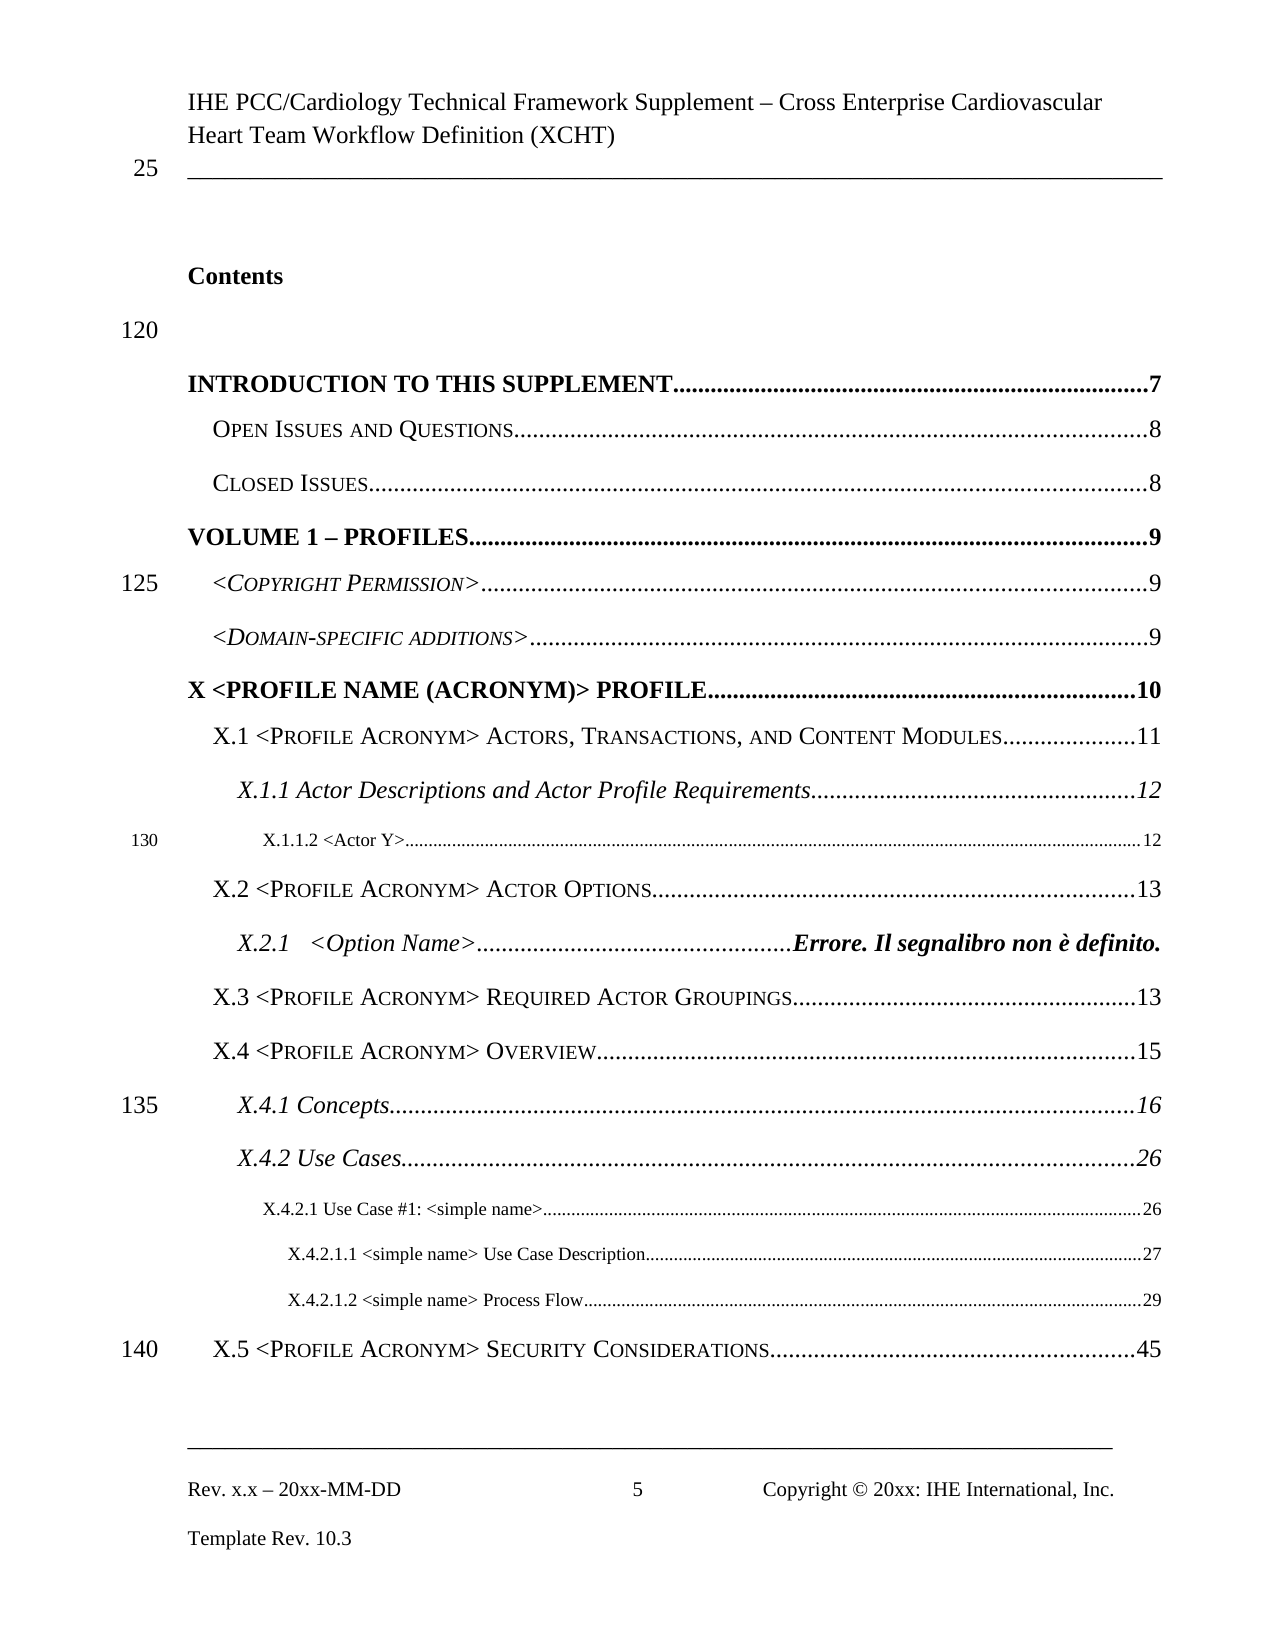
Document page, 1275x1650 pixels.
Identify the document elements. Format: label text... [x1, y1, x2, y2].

text X.2.1 <Option Name> Errore. Il segnalibro non è definito. [237, 928, 1162, 957]
text <Domain-specific additions> 9 [212, 622, 1162, 650]
subtitle Contents [187, 261, 1162, 290]
text X.3 <Profile Acronym> Required Actor Groupings 13 [212, 982, 1162, 1011]
text X.4.1 Concepts 16 [237, 1090, 1162, 1118]
text Volume 1 – Profiles 9 [187, 522, 1162, 551]
text X.1.1.2 <Actor Y> 12 [262, 829, 1162, 850]
text X.4.2 Use Cases 26 [237, 1143, 1162, 1172]
text X.4.2.1.1 <simple name> Use Case Description 27 [287, 1243, 1162, 1264]
text X.2 <Profile Acronym> Actor Options 13 [212, 874, 1162, 903]
text <Copyright Permission> 9 [212, 568, 1162, 596]
text X.4.2.1 Use Case #1: <simple name> 26 [262, 1197, 1162, 1219]
text Open Issues and Questions 8 [212, 414, 1162, 443]
text X.5 <Profile Acronym> Security Considerations 45 [212, 1334, 1162, 1363]
text X.1.1 Actor Descriptions and Actor Profile Requirements 12 [237, 775, 1162, 803]
text X.4 <Profile Acronym> Overview 15 [212, 1036, 1162, 1064]
text Introduction to this Supplement 7 [187, 369, 1162, 398]
text X.1 <Profile Acronym> Actors, Transactions, and Content Modules 11 [212, 721, 1162, 750]
text X.4.2.1.2 <simple name> Process Flow 29 [287, 1289, 1162, 1310]
text Closed Issues 8 [212, 468, 1162, 497]
text X <Profile Name (Acronym)> Profile 10 [187, 675, 1162, 704]
